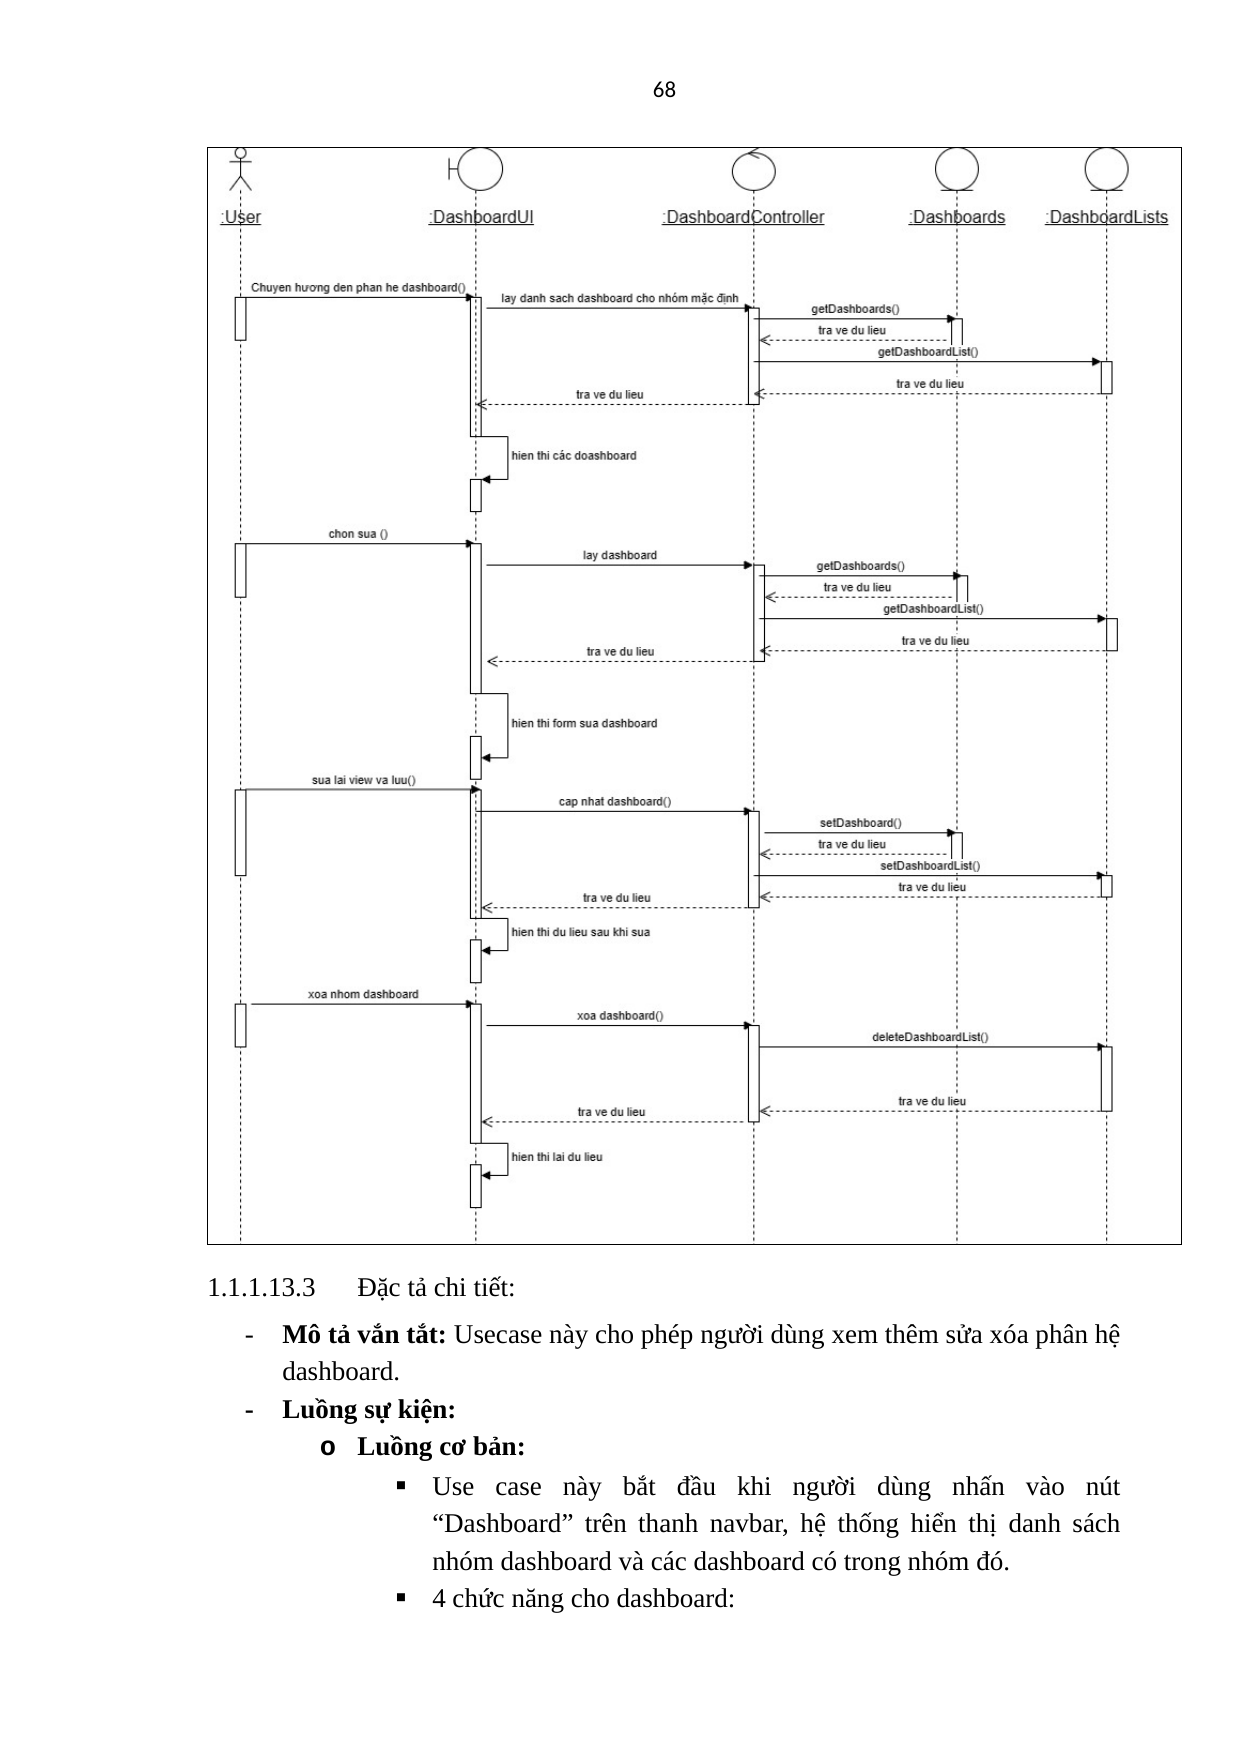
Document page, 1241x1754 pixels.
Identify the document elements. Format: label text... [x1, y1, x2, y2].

list Use case này bắt đầu khi người dùng nhấn vào nút “Dashboard” trên thanh navbar, hệ thống hiển thị danh sách nhóm dashboard và các dashboard có trong nhóm đó. [394, 1470, 1122, 1576]
list Mô tả vắn tắt: Usecase này cho phép người dùng xem thêm sửa xóa phân hệ dashboard. [244, 1318, 1122, 1387]
list Luồng cơ bản: [319, 1430, 1122, 1463]
list Đặc tả chi tiết: [207, 1271, 1122, 1303]
list Luồng sự kiện: [244, 1393, 1122, 1424]
list 4 chức năng cho dashboard: [394, 1582, 1122, 1613]
picture [208, 148, 1181, 1244]
